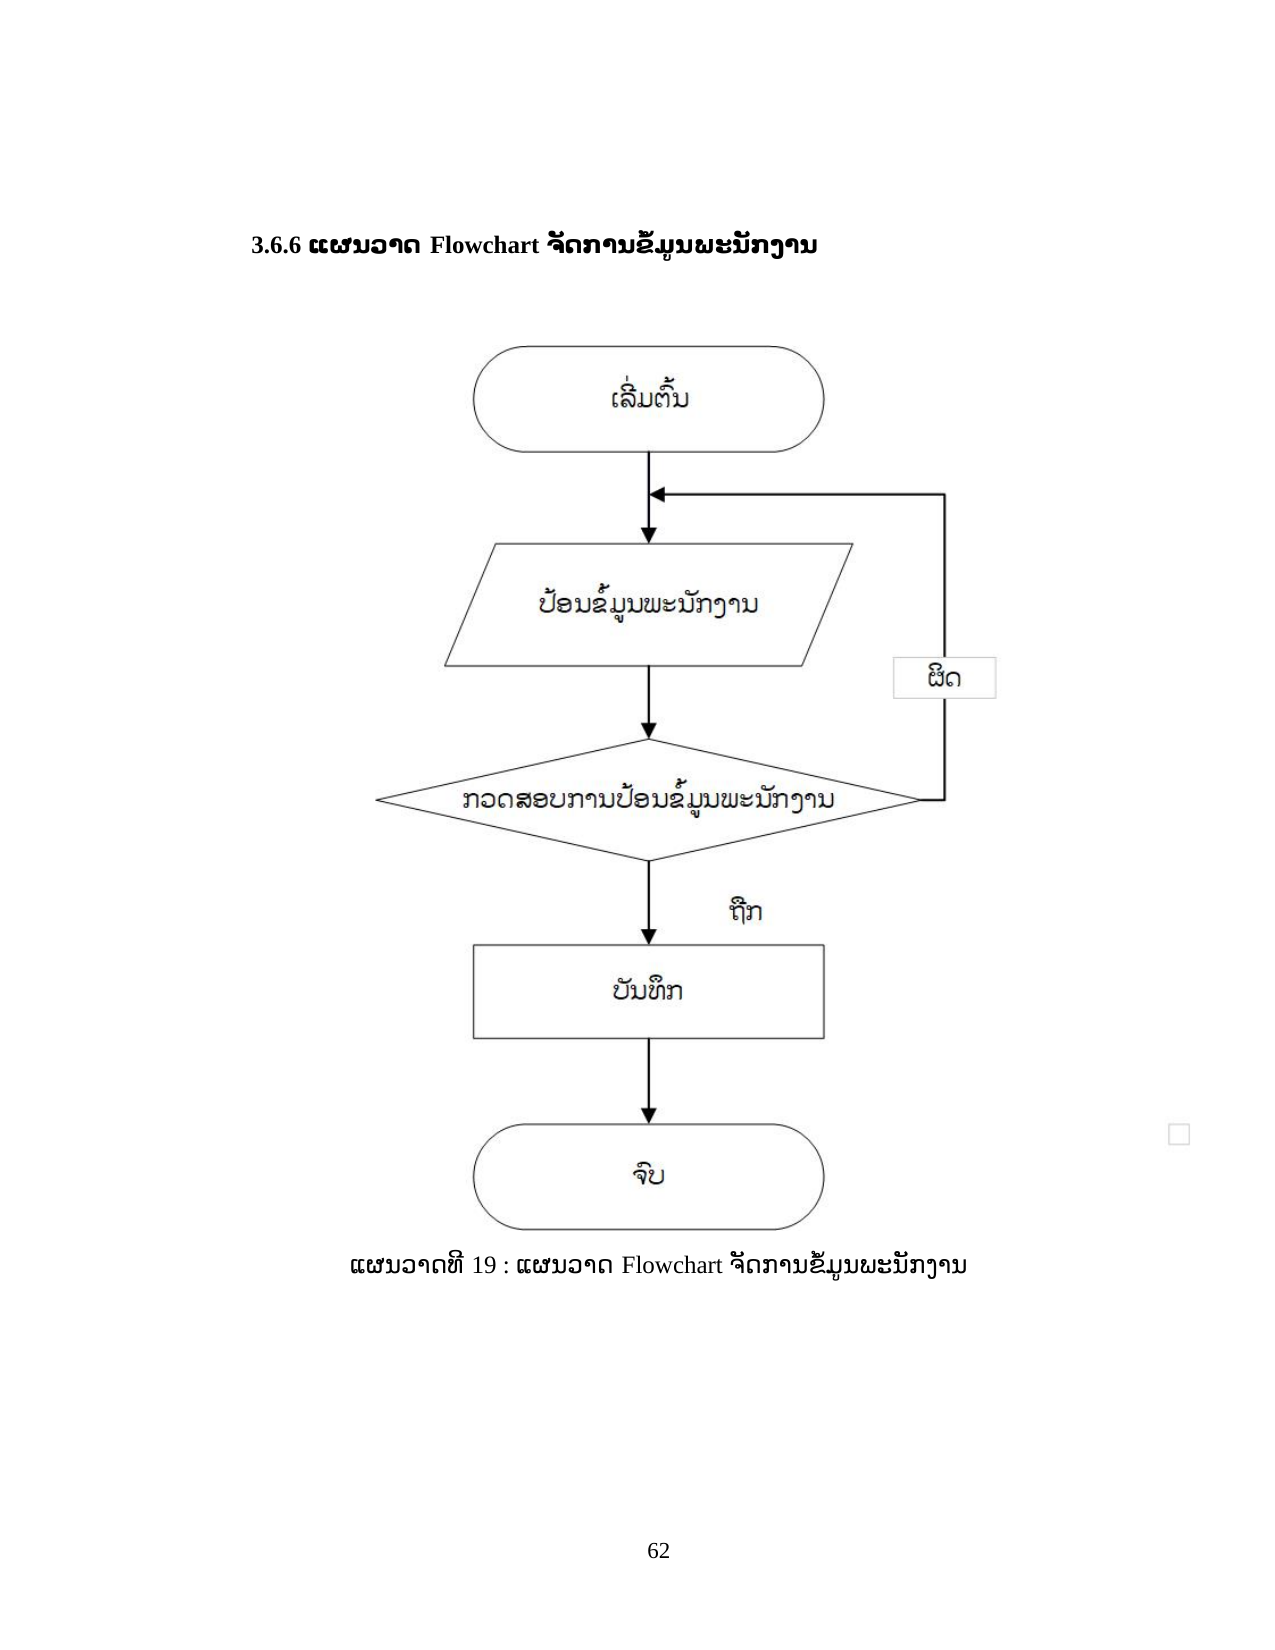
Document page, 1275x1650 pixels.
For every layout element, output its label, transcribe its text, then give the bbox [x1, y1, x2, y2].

subtitle 3.6.6 ແຜນວາດ Flowchart ຈັດການຂໍ້ມູນພະນັກງານ [251, 230, 1125, 259]
picture [375, 345, 1191, 1231]
